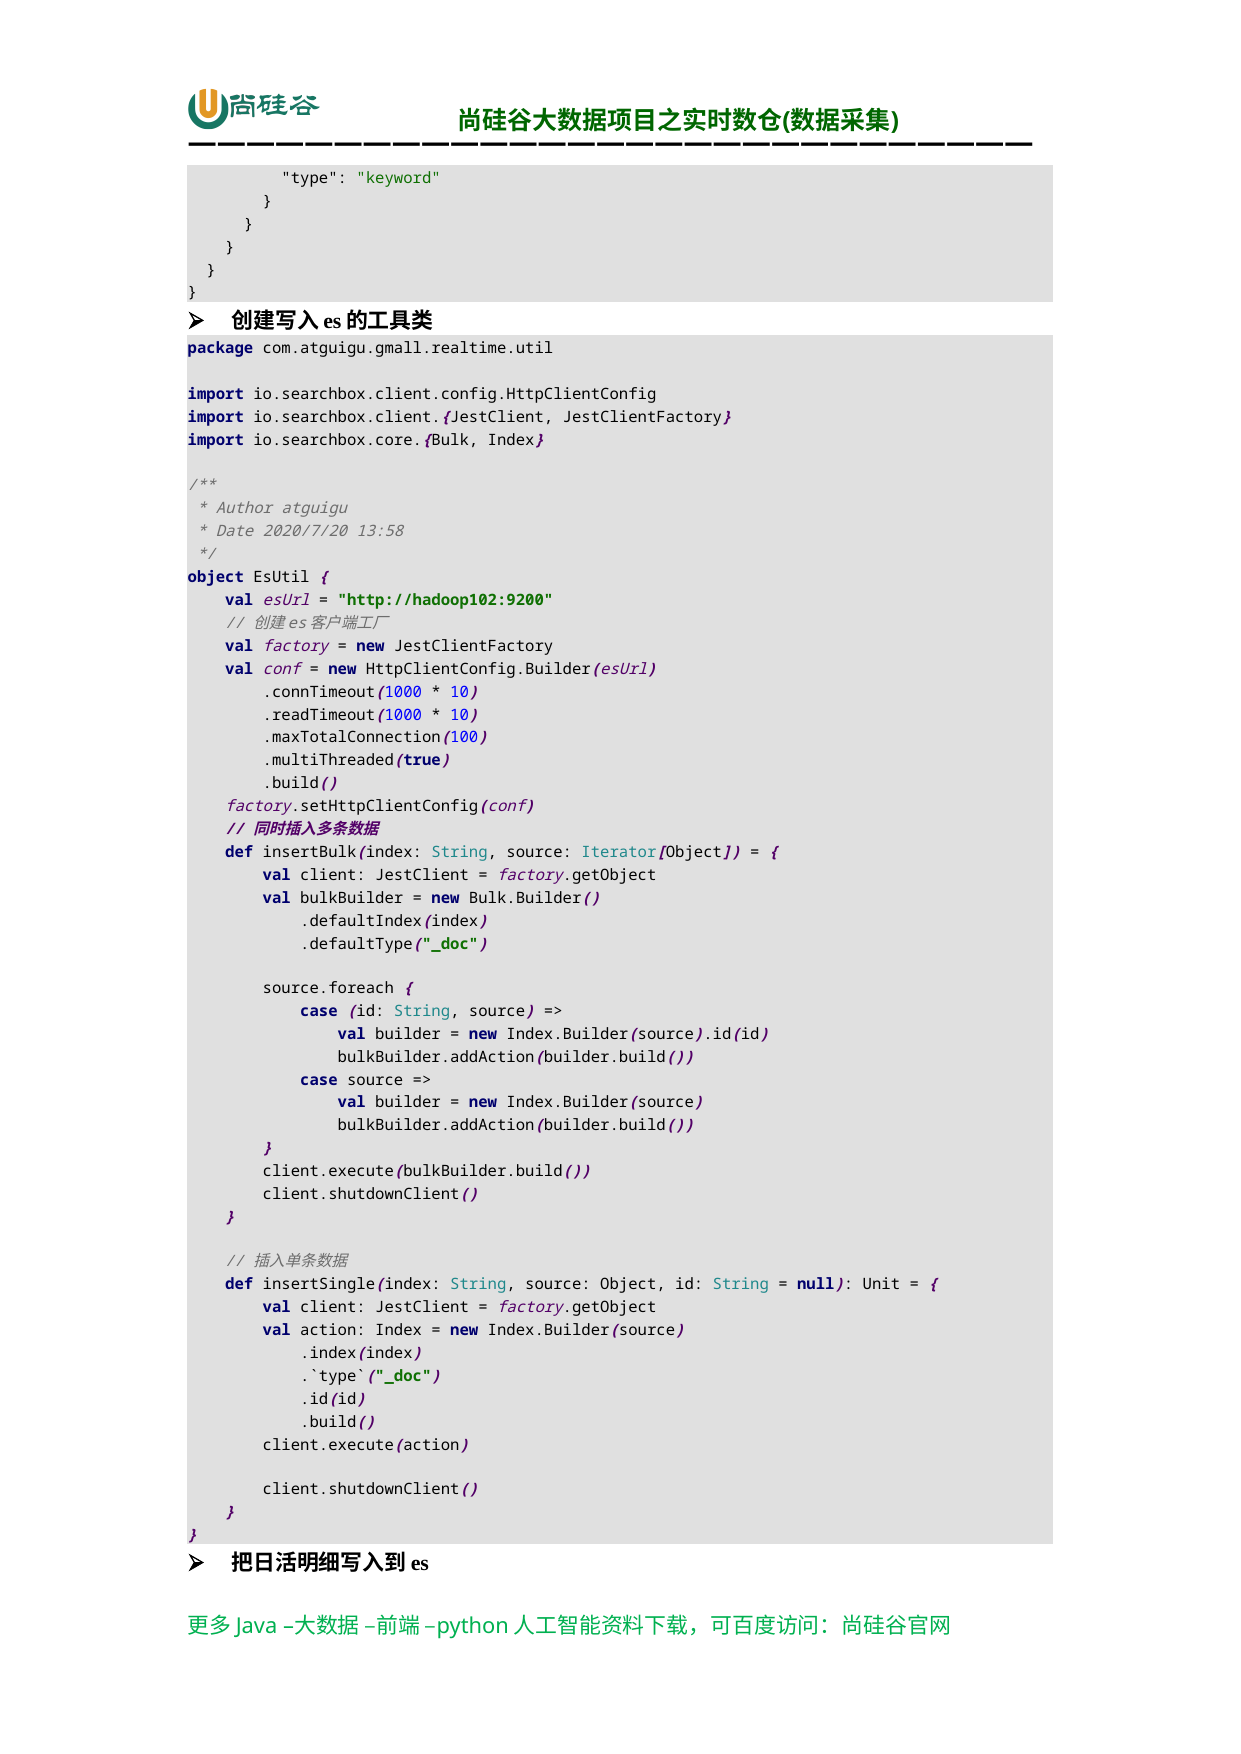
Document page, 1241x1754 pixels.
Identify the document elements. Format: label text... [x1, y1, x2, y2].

text // 插入单条数据 [187, 1248, 1053, 1271]
text } [187, 188, 1053, 211]
text source.foreach { [187, 975, 1053, 998]
text .multiThreaded(true) [187, 747, 1053, 770]
text */ [187, 541, 1053, 564]
text // 创建es客户端工厂 [187, 610, 1053, 633]
text } [187, 1499, 1053, 1522]
text "type": "keyword" [187, 165, 1053, 188]
text val client: JestClient = factory.getObject [187, 1294, 1053, 1317]
text import io.searchbox.core.{Bulk, Index} [187, 427, 1053, 449]
text client.execute(bulkBuilder.build()) [187, 1158, 1053, 1181]
text case source => [187, 1067, 1053, 1089]
text .index(index) [187, 1340, 1053, 1363]
text } [187, 234, 1053, 257]
text .id(id) [187, 1386, 1053, 1409]
text factory.setHttpClientConfig(conf) [187, 793, 1053, 816]
text .maxTotalConnection(100) [187, 724, 1053, 747]
text val action: Index = new Index.Builder(source) [187, 1317, 1053, 1340]
text val bulkBuilder = new Bulk.Builder() [187, 885, 1053, 908]
text * Author atguigu [187, 495, 1053, 518]
text import io.searchbox.client.config.HttpClientConfig [187, 381, 1053, 404]
list 把日活明细写入到es [187, 1544, 1053, 1577]
text .`type`("_doc") [187, 1363, 1053, 1386]
text } [187, 1522, 1053, 1544]
text .defaultType("_doc") [187, 931, 1053, 954]
text val builder = new Index.Builder(source).id(id) [187, 1021, 1053, 1044]
text package com.atguigu.gmall.realtime.util [187, 335, 1053, 358]
text val conf = new HttpClientConfig.Builder(esUrl) [187, 656, 1053, 679]
text val factory = new JestClientFactory [187, 633, 1053, 656]
text def insertBulk(index: String, source: Iterator[Object]) = { [187, 839, 1053, 862]
text .build() [187, 770, 1053, 793]
text val esUrl = "http://hadoop102:9200" [187, 587, 1053, 610]
text case (id: String, source) => [187, 998, 1053, 1021]
text /** [187, 472, 1053, 495]
text bulkBuilder.addAction(builder.build()) [187, 1112, 1053, 1135]
text client.shutdownClient() [187, 1181, 1053, 1204]
text } [187, 257, 1053, 279]
picture [187, 88, 321, 130]
text val client: JestClient = factory.getObject [187, 862, 1053, 885]
text // 同时插入多条数据 [187, 816, 1053, 839]
text } [187, 1204, 1053, 1227]
text .readTimeout(1000 * 10) [187, 702, 1053, 724]
text .defaultIndex(index) [187, 908, 1053, 931]
text * Date 2020/7/20 13:58 [187, 518, 1053, 541]
text object EsUtil { [187, 564, 1053, 587]
list 创建写入es的工具类 [187, 302, 1053, 335]
text client.execute(action) [187, 1432, 1053, 1454]
text import io.searchbox.client.{JestClient, JestClientFactory} [187, 404, 1053, 427]
text client.shutdownClient() [187, 1476, 1053, 1499]
text bulkBuilder.addAction(builder.build()) [187, 1044, 1053, 1067]
text .build() [187, 1409, 1053, 1432]
text .connTimeout(1000 * 10) [187, 679, 1053, 702]
text } [187, 1135, 1053, 1158]
text def insertSingle(index: String, source: Object, id: String = null): Unit = { [187, 1271, 1053, 1294]
text } [187, 279, 1053, 302]
text } [187, 211, 1053, 234]
text val builder = new Index.Builder(source) [187, 1089, 1053, 1112]
